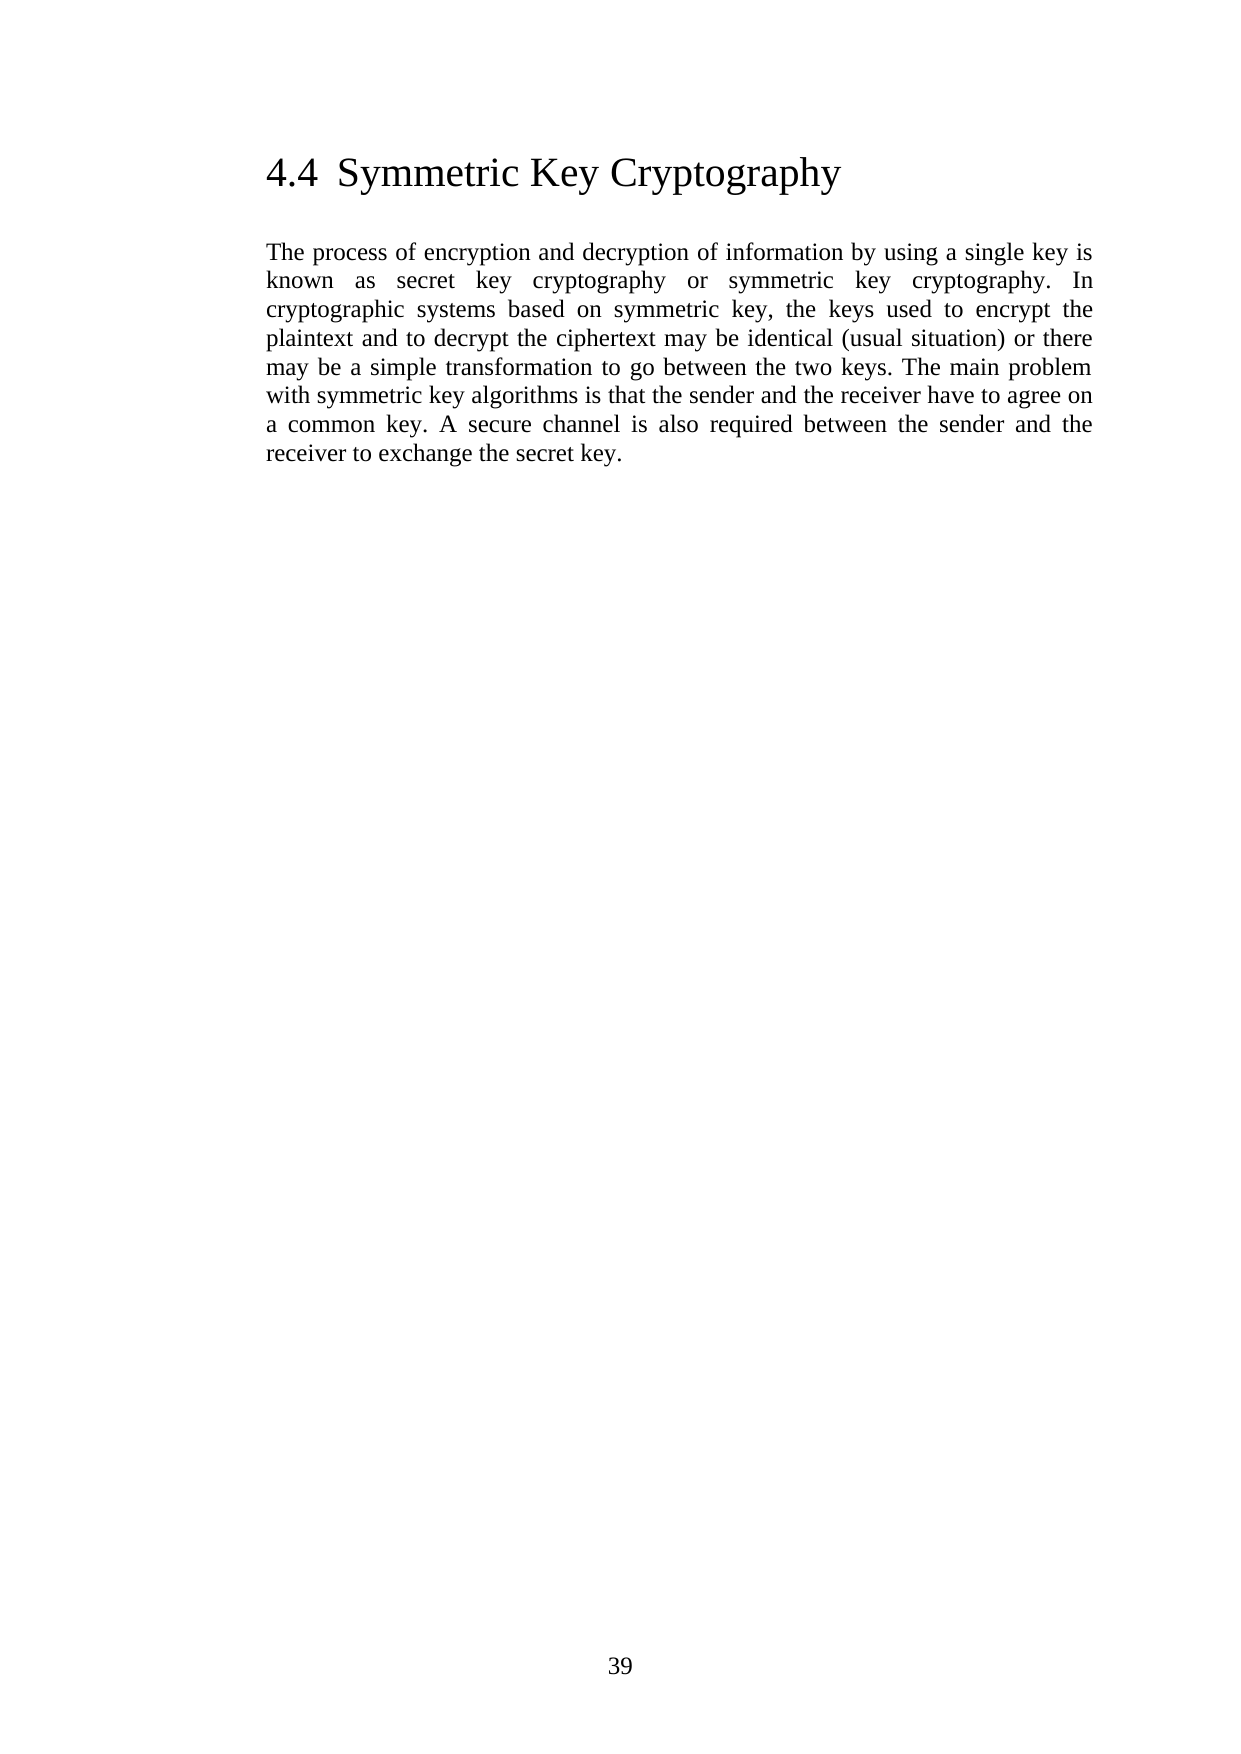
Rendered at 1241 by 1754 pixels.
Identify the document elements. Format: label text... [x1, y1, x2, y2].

text The process of encryption and decryption of information by using a single key is known as secret key cryptography or symmetric key cryptography. In cryptographic systems based on symmetric key, the keys used to encrypt the plaintext and to decrypt the ciphertext may be identical (usual situation) or there may be a simple transformation to go between the two keys. The main problem with symmetric key algorithms is that the sender and the receiver have to agree on a common key. A secure channel is also required between the sender and the receiver to exchange the secret key. [266, 237, 1093, 467]
subtitle Symmetric Key Cryptography [266, 148, 1109, 196]
